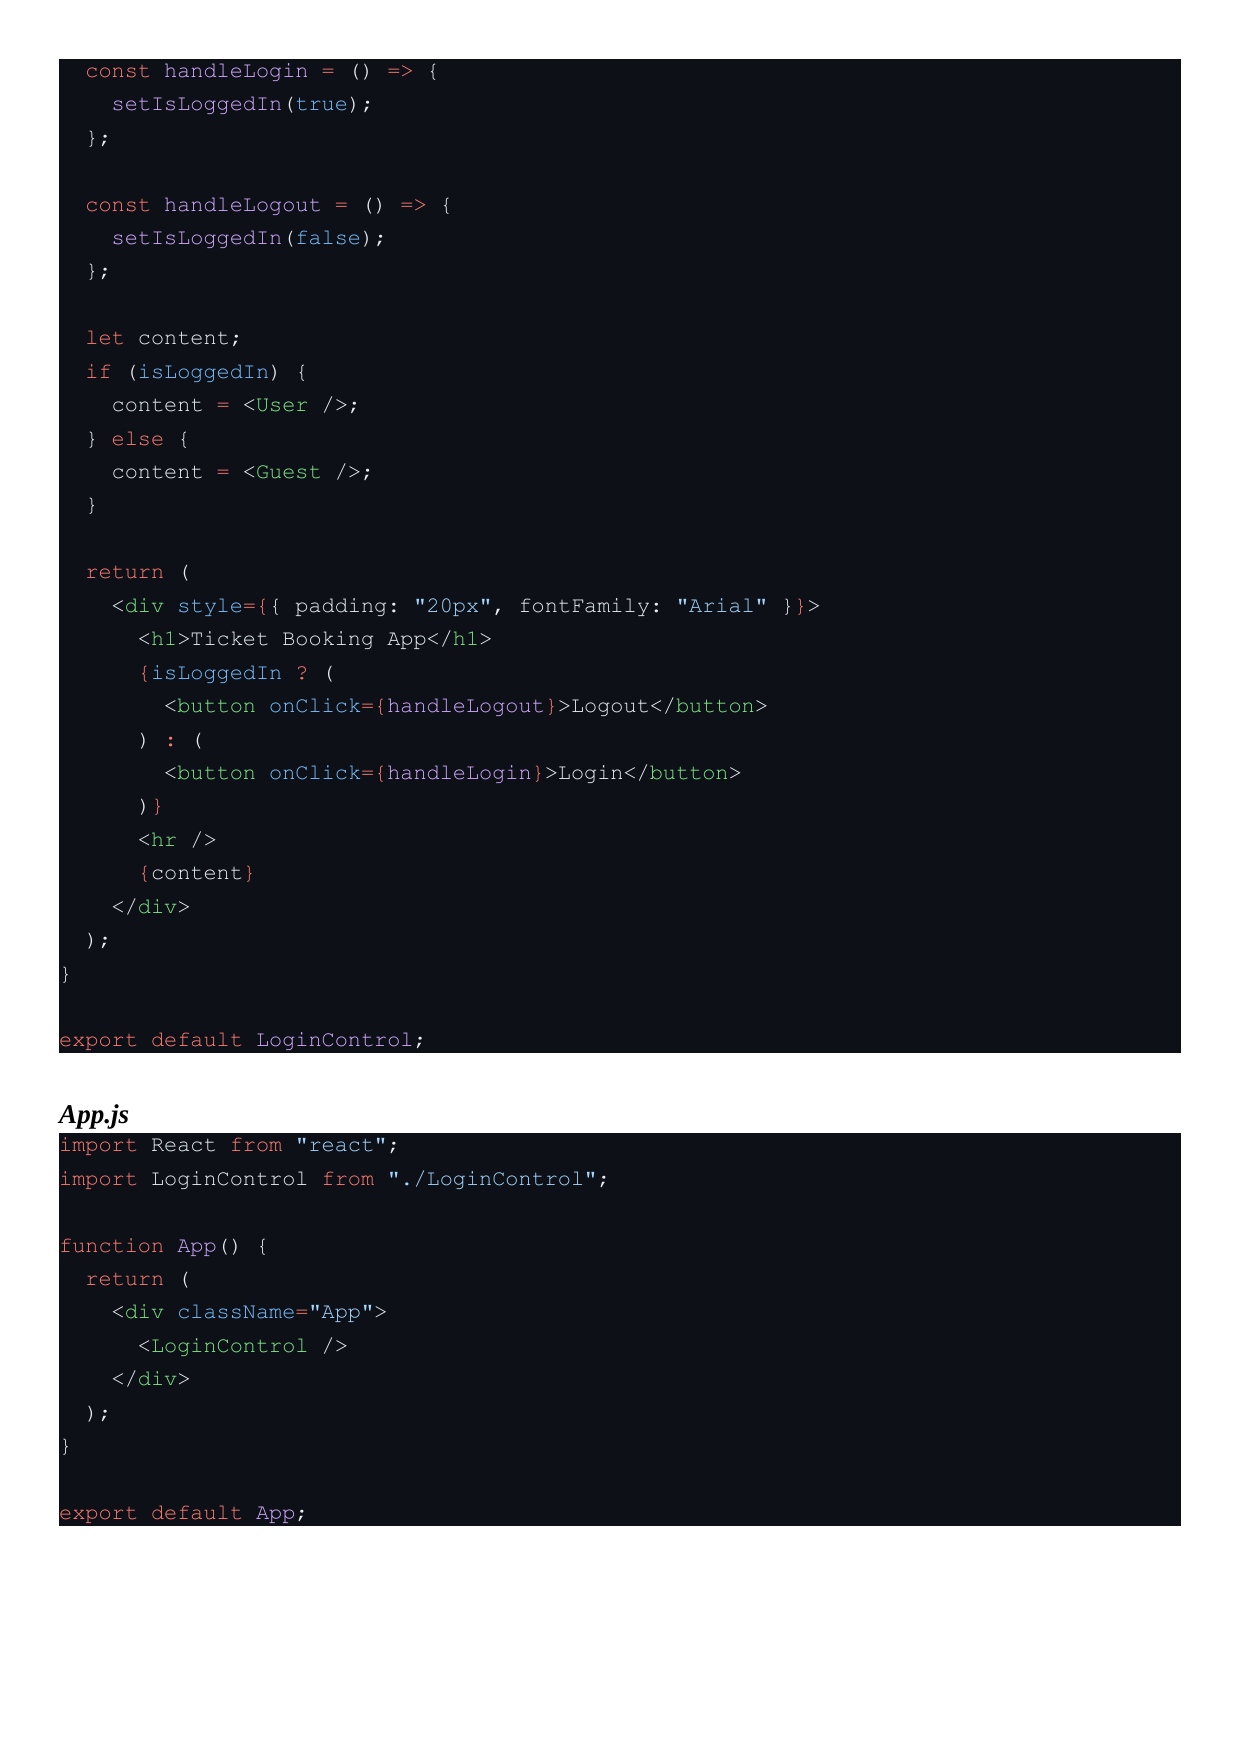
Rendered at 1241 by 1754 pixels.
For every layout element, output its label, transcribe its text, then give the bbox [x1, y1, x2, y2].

text export default LoginControl; [59, 1029, 1181, 1053]
text const handleLogin = () => { [59, 59, 1181, 84]
text App.js [59, 1098, 1181, 1129]
text <LoginControl /> [59, 1334, 1181, 1359]
text <div className="App"> [59, 1301, 1181, 1326]
text import React from "react"; [59, 1133, 1181, 1158]
text ) : ( [59, 728, 1181, 752]
text {isLoggedIn ? ( [59, 661, 1181, 686]
text </div> [59, 895, 1181, 920]
text <h1>Ticket Booking App</h1> [59, 627, 1181, 652]
text let content; [59, 326, 1181, 351]
text <hr /> [59, 828, 1181, 853]
text setIsLoggedIn(true); [59, 92, 1181, 117]
text ); [59, 1401, 1181, 1426]
text export default App; [59, 1501, 1181, 1526]
text content = <User />; [59, 393, 1181, 418]
text setIsLoggedIn(false); [59, 226, 1181, 251]
text } [59, 962, 1181, 987]
text const handleLogout = () => { [59, 193, 1181, 217]
text return ( [59, 1267, 1181, 1292]
text </div> [59, 1368, 1181, 1392]
text function App() { [59, 1234, 1181, 1259]
text }; [59, 259, 1181, 284]
text }; [59, 126, 1181, 151]
text if (isLoggedIn) { [59, 360, 1181, 385]
text } [59, 494, 1181, 518]
text {content} [59, 861, 1181, 886]
text } [59, 1434, 1181, 1459]
text ); [59, 928, 1181, 953]
text <button onClick={handleLogin}>Login</button> [59, 761, 1181, 786]
text } else { [59, 427, 1181, 452]
text <div style={{ padding: "20px", fontFamily: "Arial" }}> [59, 594, 1181, 619]
text import LoginControl from "./LoginControl"; [59, 1167, 1181, 1192]
text )} [59, 794, 1181, 819]
text content = <Guest />; [59, 460, 1181, 485]
text <button onClick={handleLogout}>Logout</button> [59, 694, 1181, 719]
text return ( [59, 561, 1181, 585]
